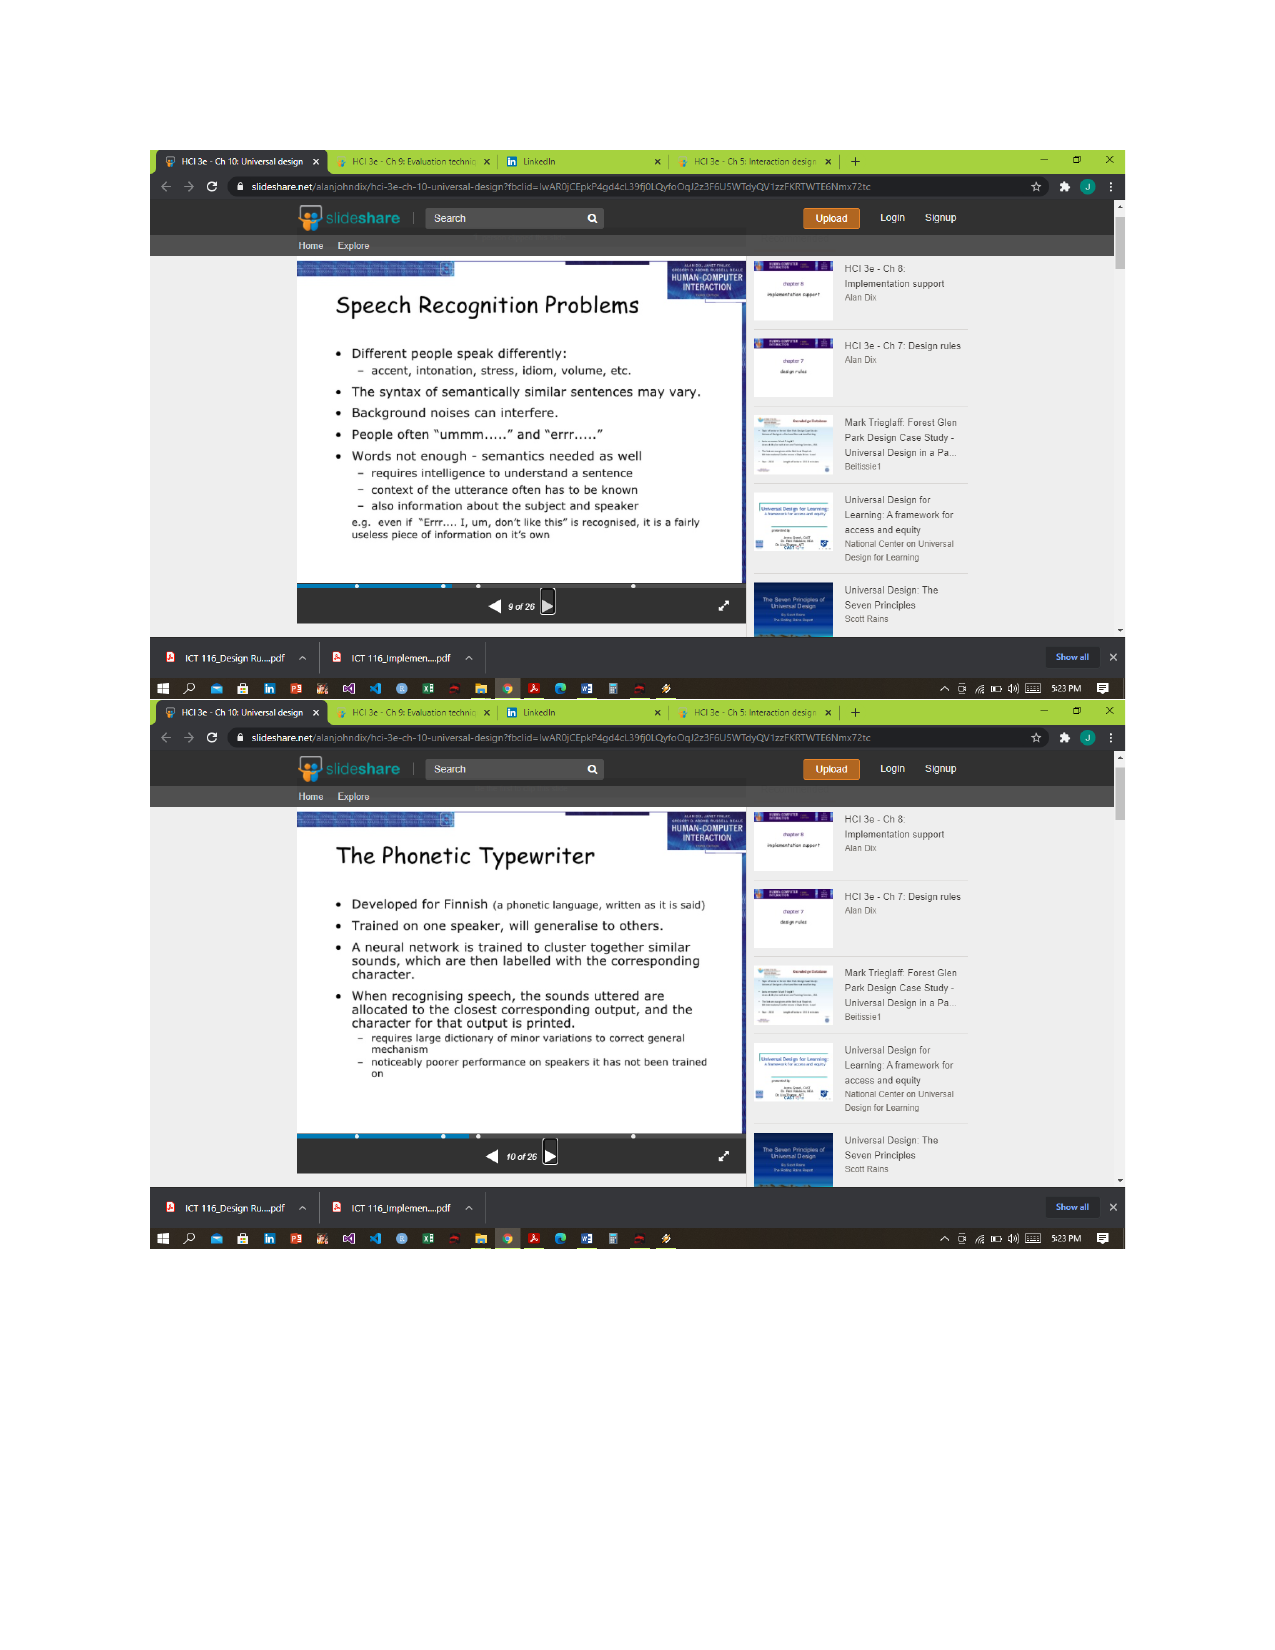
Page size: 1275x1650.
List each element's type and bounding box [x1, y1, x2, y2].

picture [150, 150, 1125, 699]
picture [150, 700, 1125, 1249]
